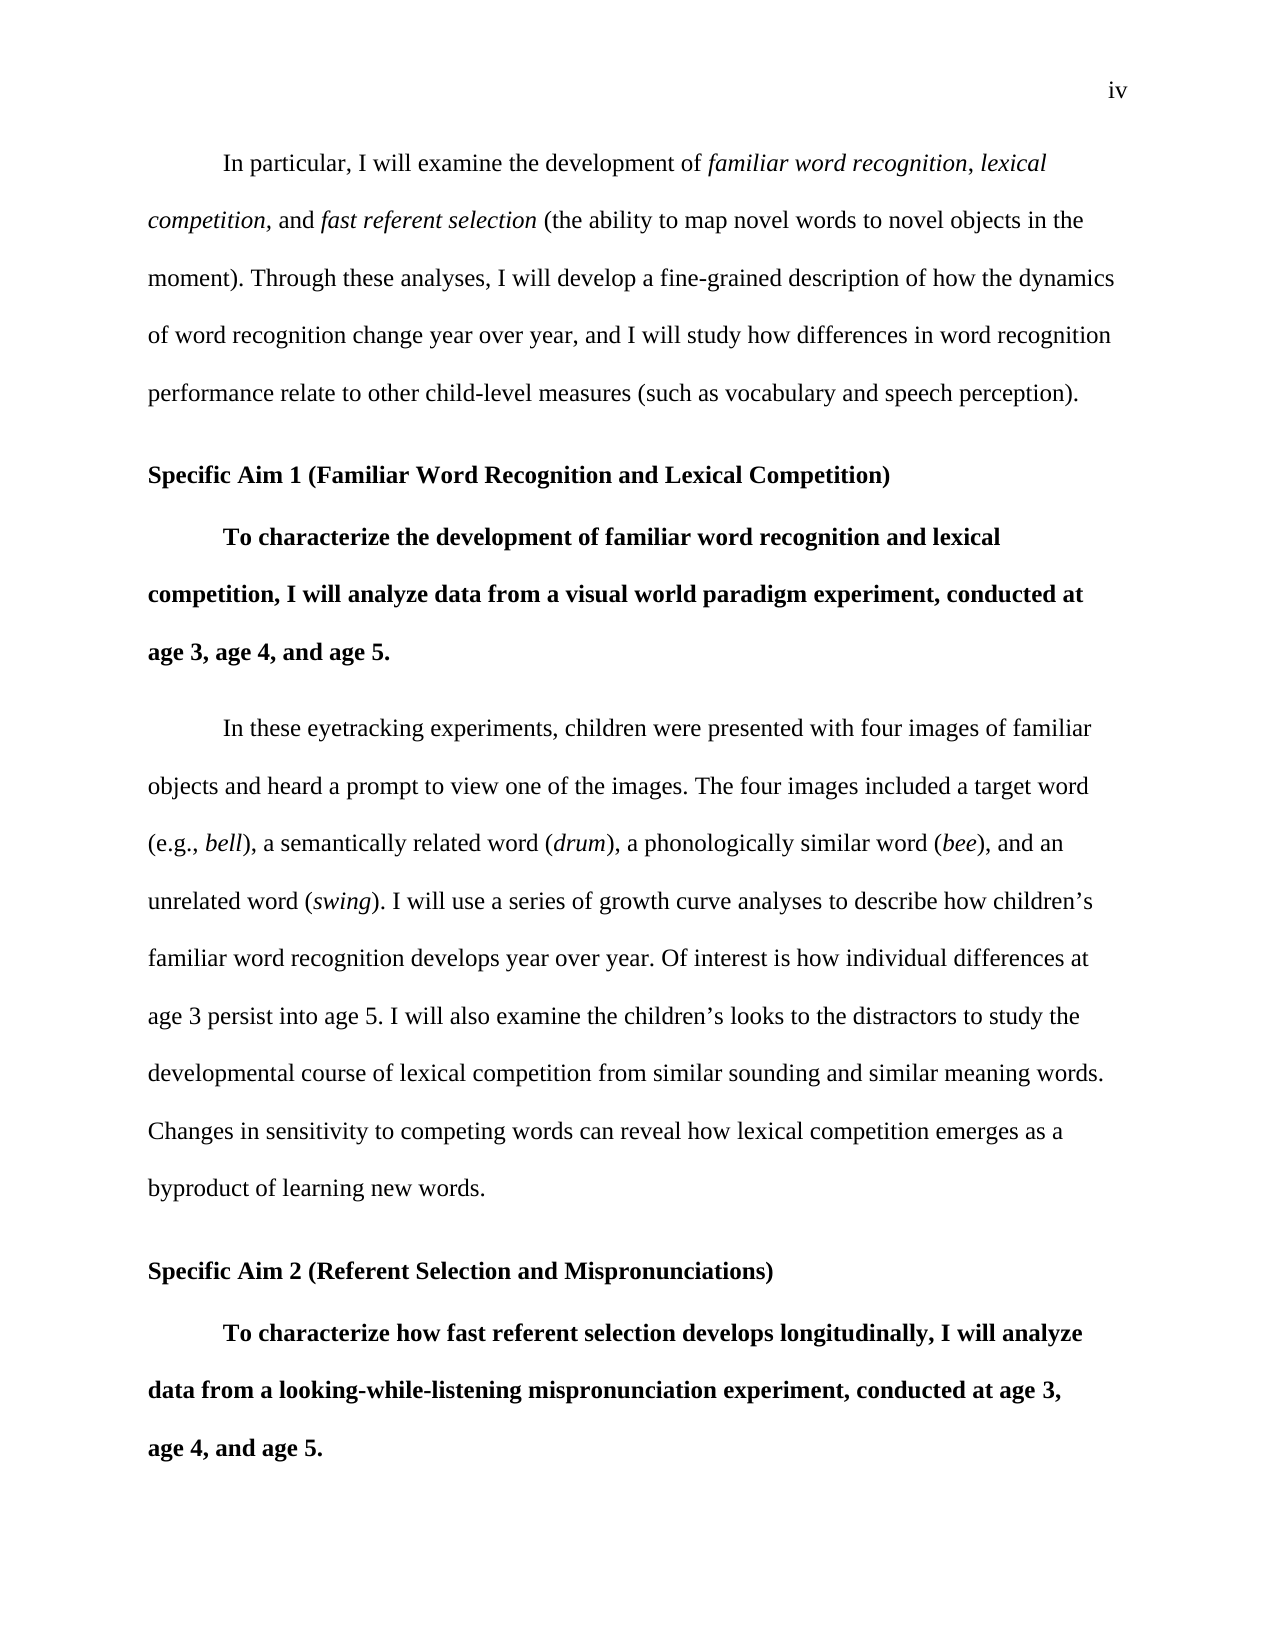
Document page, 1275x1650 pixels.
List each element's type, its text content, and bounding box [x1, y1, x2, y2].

subtitle Specific Aim 1 (Familiar Word Recognition and Lexical Competition) [148, 460, 1127, 489]
text In particular, I will examine the development of familiar word recognition, lexical competition, and fast referent selection (the ability to map novel words to novel objects in the moment). Through these analyses, I will develop a fine-grained description of how the dynamics of word recognition change year over year, and I will study how differences in word recognition performance relate to other child-level measures (such as vocabulary and speech perception). [148, 148, 1127, 406]
text To characterize the development of familiar word recognition and lexical competition, I will analyze data from a visual world paradigm experiment, conducted at age 3, age 4, and age 5. [148, 522, 1127, 666]
text In these eyetracking experiments, children were presented with four images of familiar objects and heard a prompt to view one of the images. The four images included a target word (e.g., bell), a semantically related word (drum), a phonologically similar word (bee), and an unrelated word (swing). I will use a series of growth curve analyses to describe how children’s familiar word recognition develops year over year. Of interest is how individual differences at age 3 persist into age 5. I will also examine the children’s looks to the distractors to study the developmental course of lexical competition from similar sounding and similar meaning words. Changes in sensitivity to competing words can reveal how lexical competition emerges as a byproduct of learning new words. [148, 713, 1127, 1202]
subtitle Specific Aim 2 (Referent Selection and Mispronunciations) [148, 1256, 1127, 1284]
text To characterize how fast referent selection develops longitudinally, I will analyze data from a looking-while-listening mispronunciation experiment, conducted at age 3, age 4, and age 5. [148, 1318, 1127, 1461]
